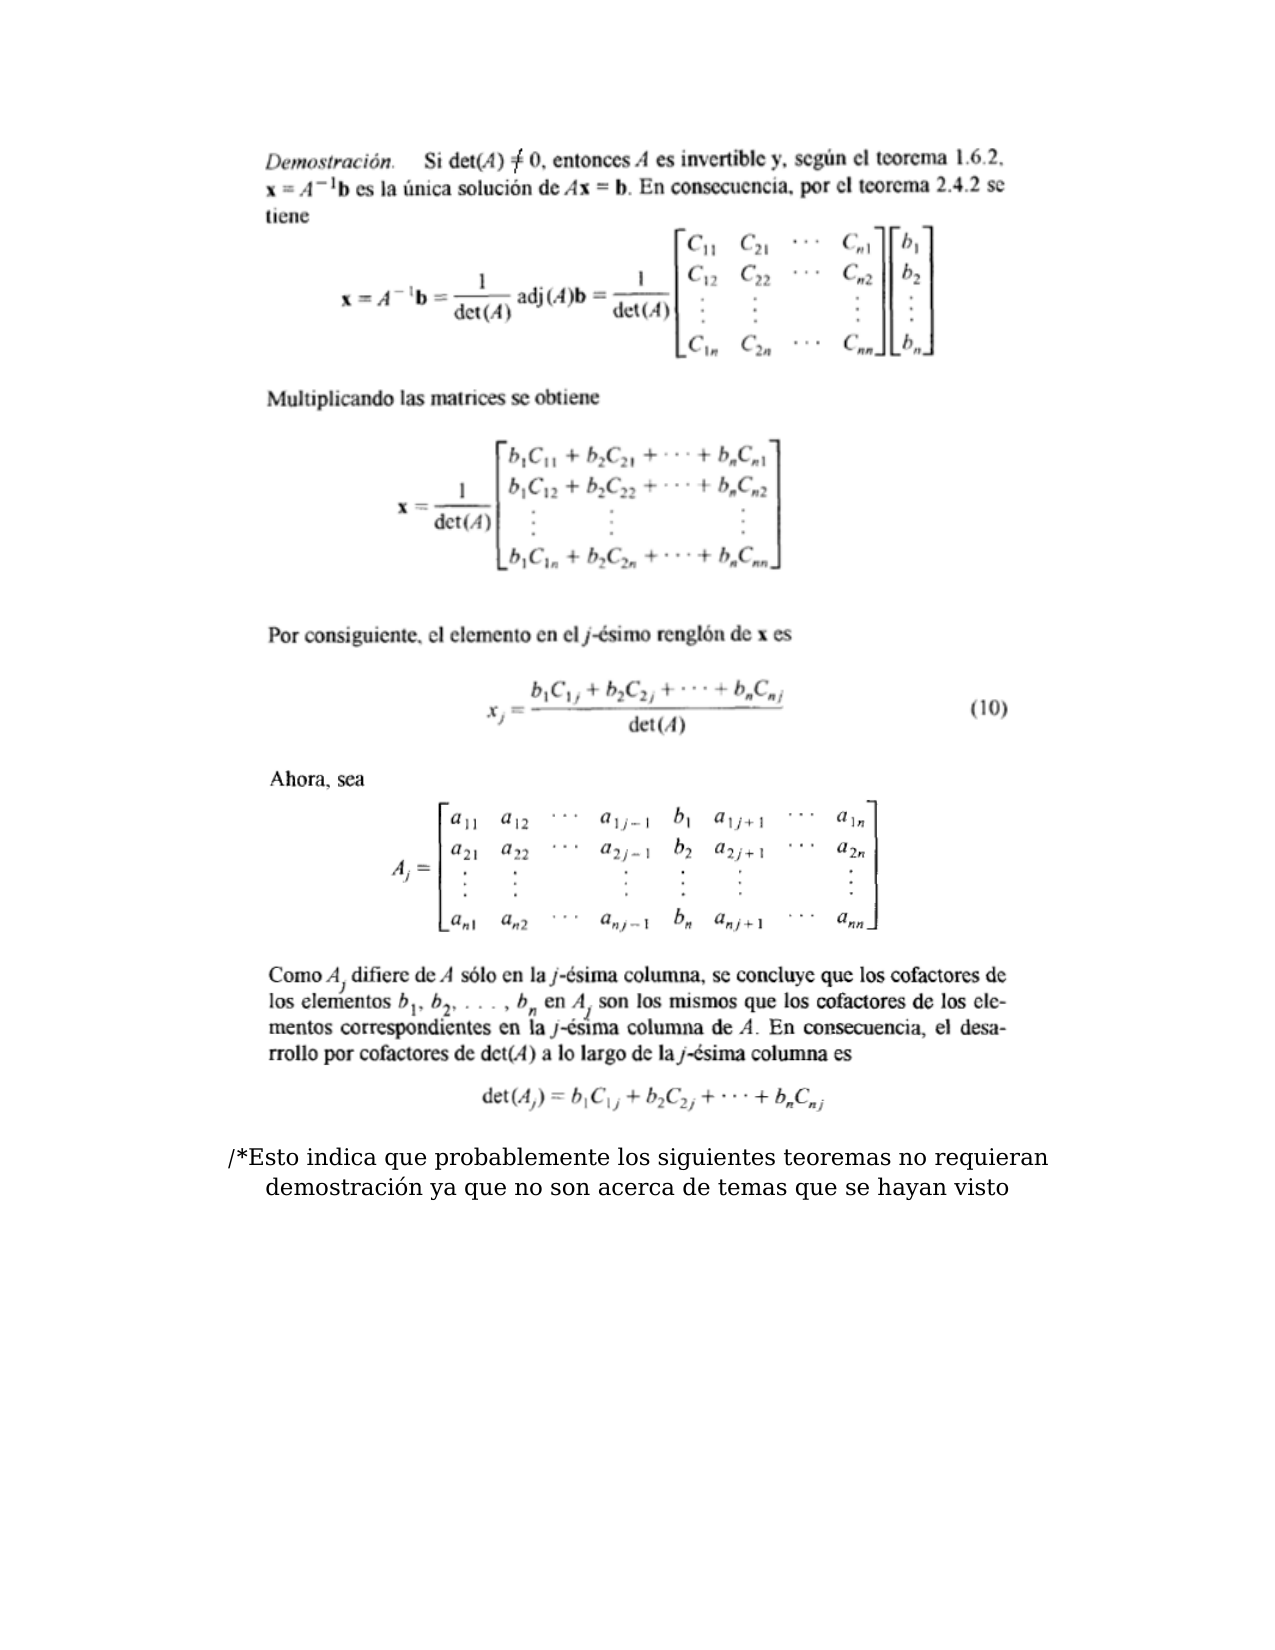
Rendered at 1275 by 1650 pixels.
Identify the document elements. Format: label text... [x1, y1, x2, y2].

picture [261, 147, 1014, 745]
picture [264, 763, 1011, 1125]
text /*Esto indica que probablemente los siguientes teoremas no requieran demostración ya que no son acerca de temas que se hayan visto [177, 1143, 1098, 1200]
